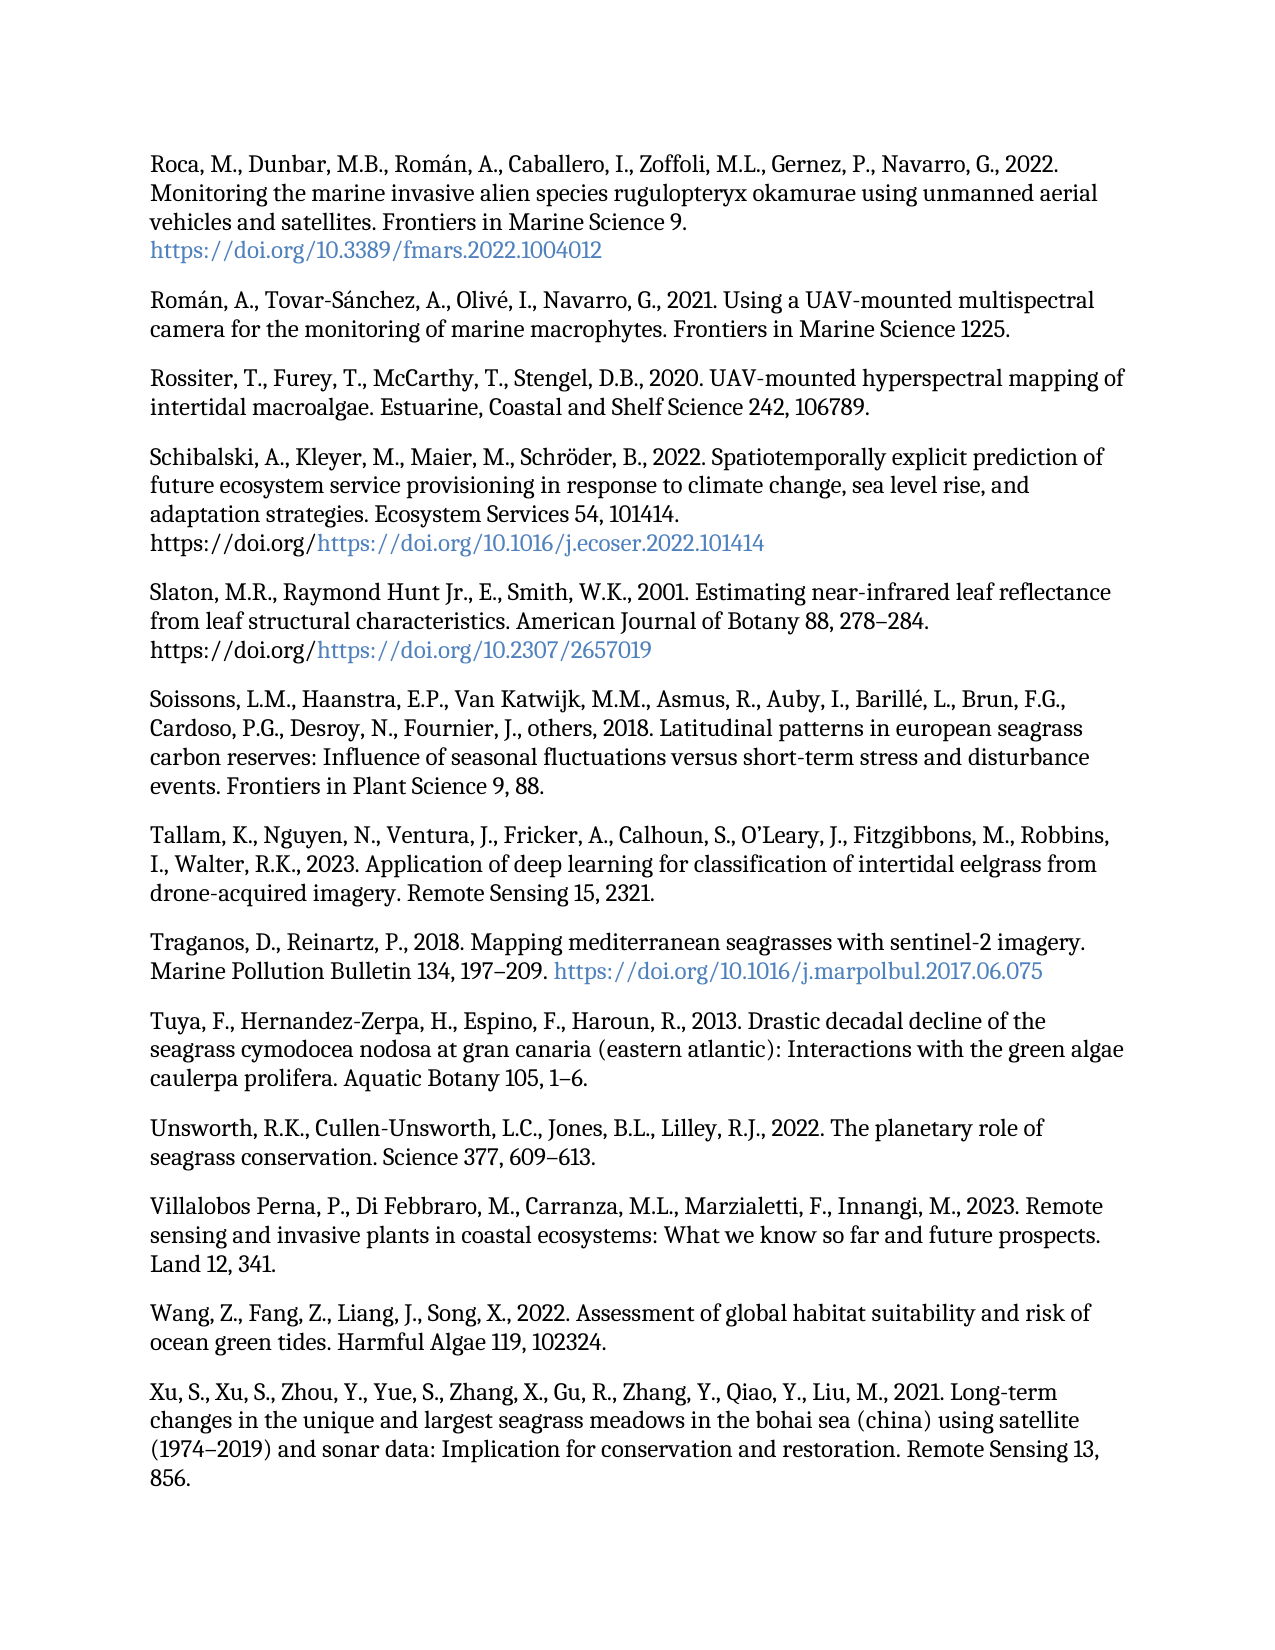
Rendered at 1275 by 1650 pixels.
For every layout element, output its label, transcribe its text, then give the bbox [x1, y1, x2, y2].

text Xu, S., Xu, S., Zhou, Y., Yue, S., Zhang, X., Gu, R., Zhang, Y., Qiao, Y., Liu, M., 2021. Long-term changes in the unique and largest seagrass meadows in the bohai sea (china) using satellite (1974–2019) and sonar data: Implication for conservation and restoration. Remote Sensing 13, 856. [150, 1377, 1125, 1492]
text Villalobos Perna, P., Di Febbraro, M., Carranza, M.L., Marzialetti, F., Innangi, M., 2023. Remote sensing and invasive plants in coastal ecosystems: What we know so far and future prospects. Land 12, 341. [150, 1192, 1125, 1278]
text Rossiter, T., Furey, T., McCarthy, T., Stengel, D.B., 2020. UAV-mounted hyperspectral mapping of intertidal macroalgae. Estuarine, Coastal and Shelf Science 242, 106789. [150, 364, 1125, 422]
text Soissons, L.M., Haanstra, E.P., Van Katwijk, M.M., Asmus, R., Auby, I., Barillé, L., Brun, F.G., Cardoso, P.G., Desroy, N., Fournier, J., others, 2018. Latitudinal patterns in european seagrass carbon reserves: Influence of seasonal fluctuations versus short-term stress and disturbance events. Frontiers in Plant Science 9, 88. [150, 685, 1125, 800]
text Schibalski, A., Kleyer, M., Maier, M., Schröder, B., 2022. Spatiotemporally explicit prediction of future ecosystem service provisioning in response to climate change, sea level rise, and adaptation strategies. Ecosystem Services 54, 101414. https://doi.org/https://doi.org/10.1016/j.ecoser.2022.101414 [150, 442, 1125, 557]
text Tallam, K., Nguyen, N., Ventura, J., Fricker, A., Calhoun, S., O’Leary, J., Fitzgibbons, M., Robbins, I., Walter, R.K., 2023. Application of deep learning for classification of intertidal eelgrass from drone-acquired imagery. Remote Sensing 15, 2321. [150, 821, 1125, 907]
text Slaton, M.R., Raymond Hunt Jr., E., Smith, W.K., 2001. Estimating near-infrared leaf reflectance from leaf structural characteristics. American Journal of Botany 88, 278–284. https://doi.org/https://doi.org/10.2307/2657019 [150, 578, 1125, 664]
text Román, A., Tovar-Sánchez, A., Olivé, I., Navarro, G., 2021. Using a UAV-mounted multispectral camera for the monitoring of marine macrophytes. Frontiers in Marine Science 1225. [150, 286, 1125, 343]
text Roca, M., Dunbar, M.B., Román, A., Caballero, I., Zoffoli, M.L., Gernez, P., Navarro, G., 2022. Monitoring the marine invasive alien species rugulopteryx okamurae using unmanned aerial vehicles and satellites. Frontiers in Marine Science 9. https://doi.org/10.3389/fmars.2022.1004012 [150, 150, 1125, 265]
text Tuya, F., Hernandez-Zerpa, H., Espino, F., Haroun, R., 2013. Drastic decadal decline of the seagrass cymodocea nodosa at gran canaria (eastern atlantic): Interactions with the green algae caulerpa prolifera. Aquatic Botany 105, 1–6. [150, 1007, 1125, 1093]
text Unsworth, R.K., Cullen-Unsworth, L.C., Jones, B.L., Lilley, R.J., 2022. The planetary role of seagrass conservation. Science 377, 609–613. [150, 1114, 1125, 1171]
text Wang, Z., Fang, Z., Liang, J., Song, X., 2022. Assessment of global habitat suitability and risk of ocean green tides. Harmful Algae 119, 102324. [150, 1299, 1125, 1357]
text Traganos, D., Reinartz, P., 2018. Mapping mediterranean seagrasses with sentinel-2 imagery. Marine Pollution Bulletin 134, 197–209. https://doi.org/10.1016/j.marpolbul.2017.06.075 [150, 928, 1125, 986]
